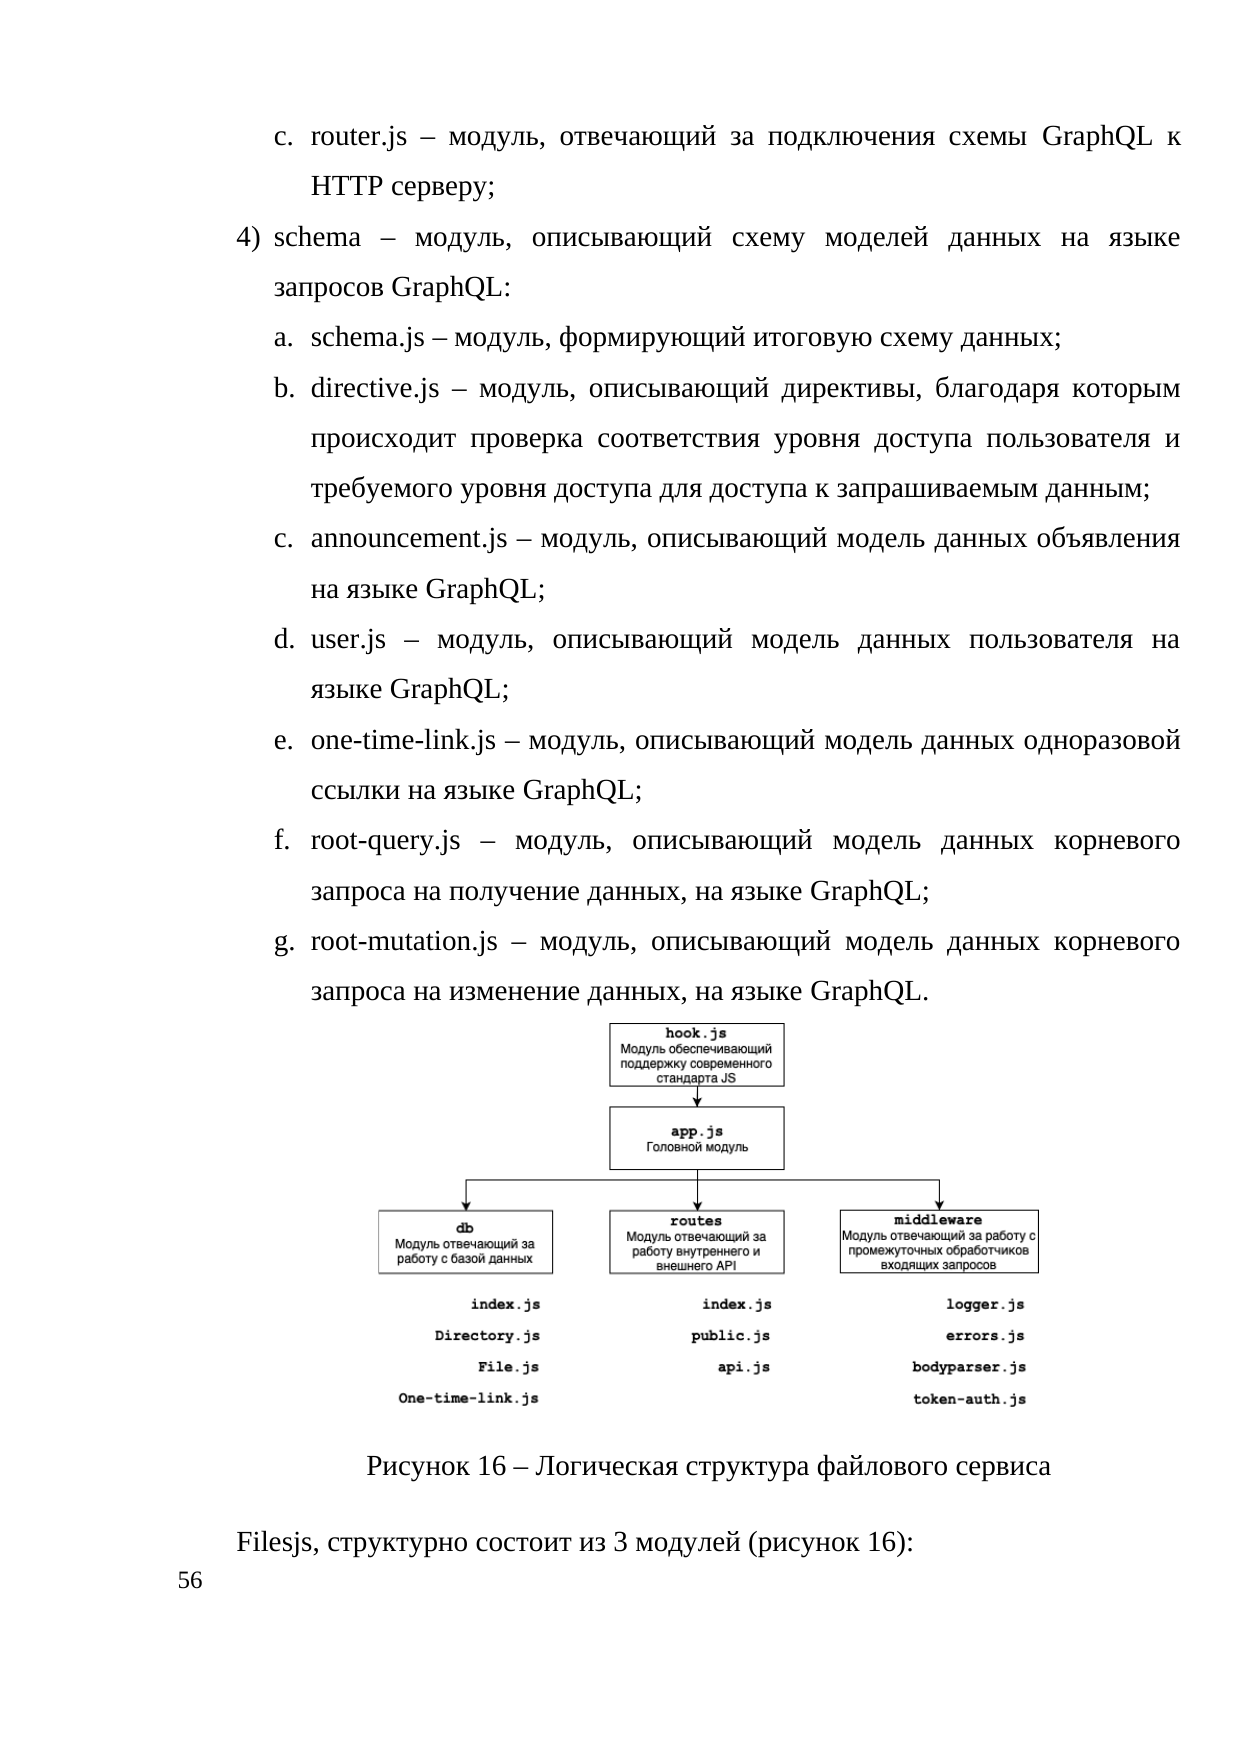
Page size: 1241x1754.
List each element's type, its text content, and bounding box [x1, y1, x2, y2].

text Рисунок 16 – Логическая структура файлового сервиса [177, 1448, 1181, 1482]
list schema.js – модуль, формирующий итоговую схему данных; [273, 319, 1181, 353]
list user.js – модуль, описывающий модель данных пользователя на языке GraphQL; [273, 621, 1181, 705]
list announcement.js – модуль, описывающий модель данных объявления на языке GraphQL; [273, 521, 1181, 604]
list root-query.js – модуль, описывающий модель данных корневого запроса на получение данных, на языке GraphQL; [273, 822, 1181, 906]
picture [378, 1023, 1039, 1410]
list root-mutation.js – модуль, описывающий модель данных корневого запроса на изменение данных, на языке GraphQL. [273, 923, 1181, 1007]
list router.js – модуль, отвечающий за подключения схемы GraphQL к HTTP серверу; [273, 118, 1181, 202]
text Filesjs, структурно состоит из 3 модулей (рисунок 16): [177, 1524, 1181, 1557]
list one-time-link.js – модуль, описывающий модель данных одноразовой ссылки на языке GraphQL; [273, 722, 1181, 806]
list directive.js – модуль, описывающий директивы, благодаря которым происходит проверка соответствия уровня доступа пользователя и требуемого уровня доступа для доступа к запрашиваемым данным; [273, 370, 1181, 504]
list schema – модуль, описывающий схему моделей данных на языке запросов GraphQL: [236, 219, 1181, 303]
